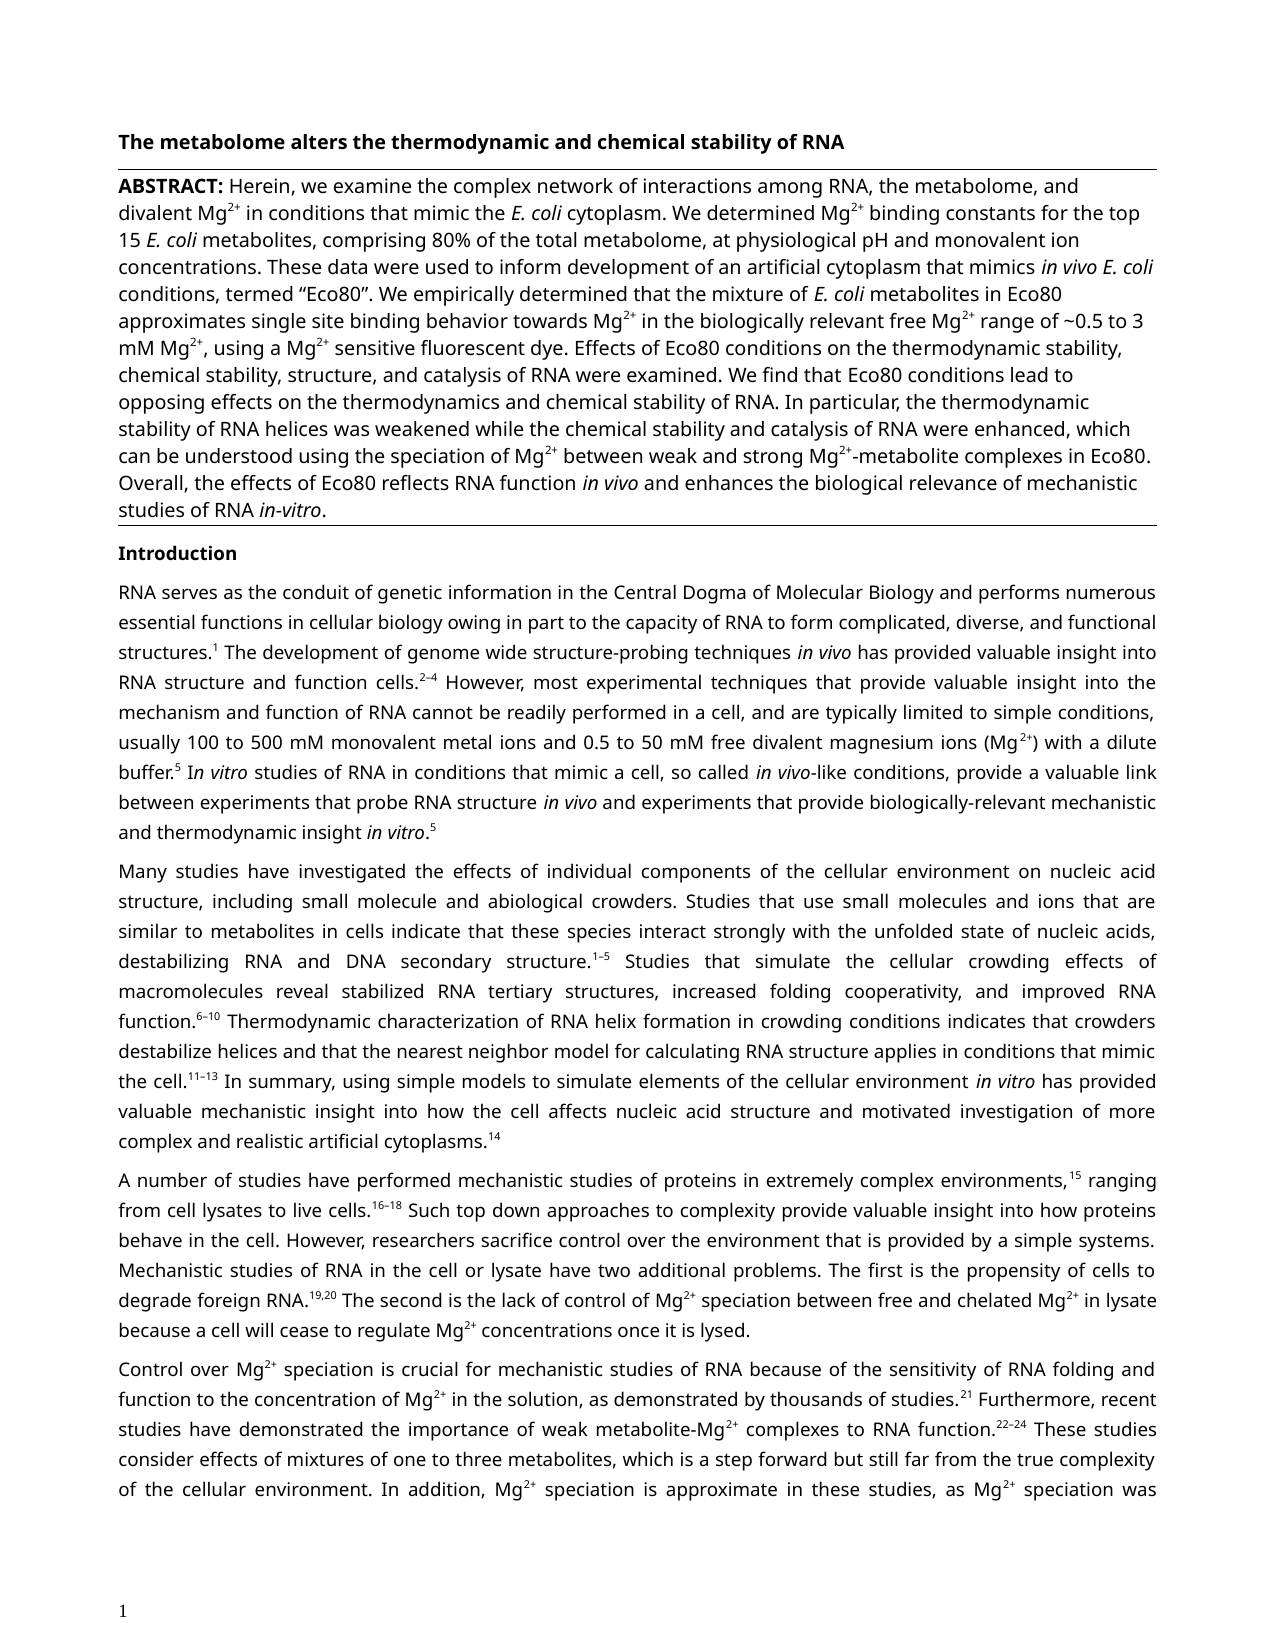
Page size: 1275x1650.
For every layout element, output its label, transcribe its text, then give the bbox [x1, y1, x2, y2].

text ABSTRACT: Herein, we examine the complex network of interactions among RNA, the metabolome, and divalent Mg2+ in conditions that mimic the E. coli cytoplasm. We determined Mg2+ binding constants for the top 15 E. coli metabolites, comprising 80% of the total metabolome, at physiological pH and monovalent ion concentrations. These data were used to inform development of an artificial cytoplasm that mimics in vivo E. coli conditions, termed “Eco80”. We empirically determined that the mixture of E. coli metabolites in Eco80 approximates single site binding behavior towards Mg2+ in the biologically relevant free Mg2+ range of ~0.5 to 3 mM Mg2+, using a Mg2+ sensitive fluorescent dye. Effects of Eco80 conditions on the thermodynamic stability, chemical stability, structure, and catalysis of RNA were examined. We find that Eco80 conditions lead to opposing effects on the thermodynamics and chemical stability of RNA. In particular, the thermodynamic stability of RNA helices was weakened while the chemical stability and catalysis of RNA were enhanced, which can be understood using the speciation of Mg2+ between weak and strong Mg2+-metabolite complexes in Eco80. Overall, the effects of Eco80 reflects RNA function in vivo and enhances the biological relevance of mechanistic studies of RNA in-vitro. [118, 170, 1157, 525]
text RNA serves as the conduit of genetic information in the Central Dogma of Molecular Biology and performs numerous essential functions in cellular biology owing in part to the capacity of RNA to form complicated, diverse, and functional structures.1 The development of genome wide structure-probing techniques in vivo has provided valuable insight into RNA structure and function cells.2–4 However, most experimental techniques that provide valuable insight into the mechanism and function of RNA cannot be readily performed in a cell, and are typically limited to simple conditions, usually 100 to 500 mM monovalent metal ions and 0.5 to 50 mM free divalent magnesium ions (Mg2+) with a dilute buffer.5 In vitro studies of RNA in conditions that mimic a cell, so called in vivo-like conditions, provide a valuable link between experiments that probe RNA structure in vivo and experiments that provide biologically-relevant mechanistic and thermodynamic insight in vitro.5 [118, 576, 1157, 846]
text The metabolome alters the thermodynamic and chemical stability of RNA [118, 129, 1157, 156]
text A number of studies have performed mechanistic studies of proteins in extremely complex environments,15 ranging from cell lysates to live cells.16–18 Such top down approaches to complexity provide valuable insight into how proteins behave in the cell. However, researchers sacrifice control over the environment that is provided by a simple systems. Mechanistic studies of RNA in the cell or lysate have two additional problems. The first is the propensity of cells to degrade foreign RNA.19,20 The second is the lack of control of Mg2+ speciation between free and chelated Mg2+ in lysate because a cell will cease to regulate Mg2+ concentrations once it is lysed. [118, 1164, 1157, 1344]
text Introduction [118, 537, 1157, 567]
text Many studies have investigated the effects of individual components of the cellular environment on nucleic acid structure, including small molecule and abiological crowders. Studies that use small molecules and ions that are similar to metabolites in cells indicate that these species interact strongly with the unfolded state of nucleic acids, destabilizing RNA and DNA secondary structure.1–5 Studies that simulate the cellular crowding effects of macromolecules reveal stabilized RNA tertiary structures, increased folding cooperativity, and improved RNA function.6–10 Thermodynamic characterization of RNA helix formation in crowding conditions indicates that crowders destabilize helices and that the nearest neighbor model for calculating RNA structure applies in conditions that mimic the cell.11–13 In summary, using simple models to simulate elements of the cellular environment in vitro has provided valuable mechanistic insight into how the cell affects nucleic acid structure and motivated investigation of more complex and realistic artificial cytoplasms.14 [118, 855, 1157, 1155]
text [118, 1353, 1157, 1503]
